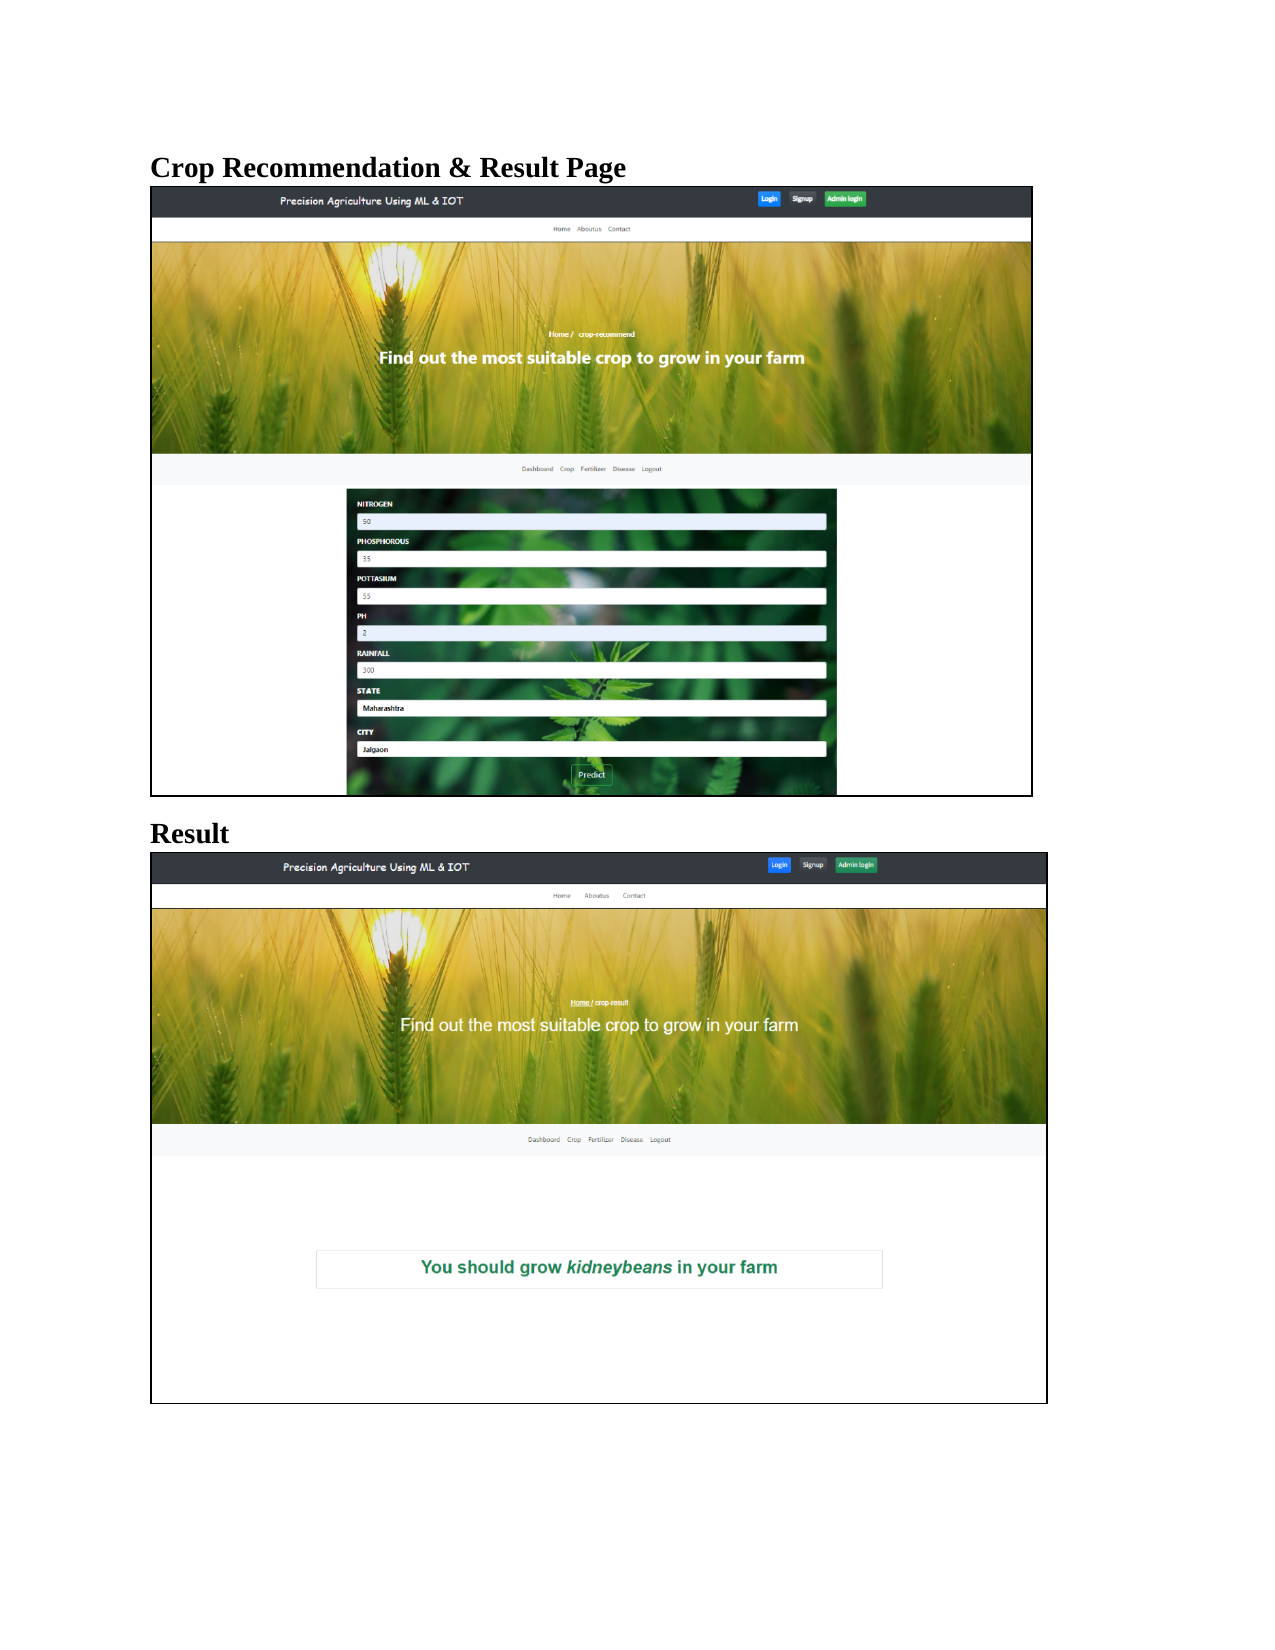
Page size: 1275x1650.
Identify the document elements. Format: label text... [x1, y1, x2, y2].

picture [152, 853, 1046, 1403]
picture [152, 187, 1031, 795]
